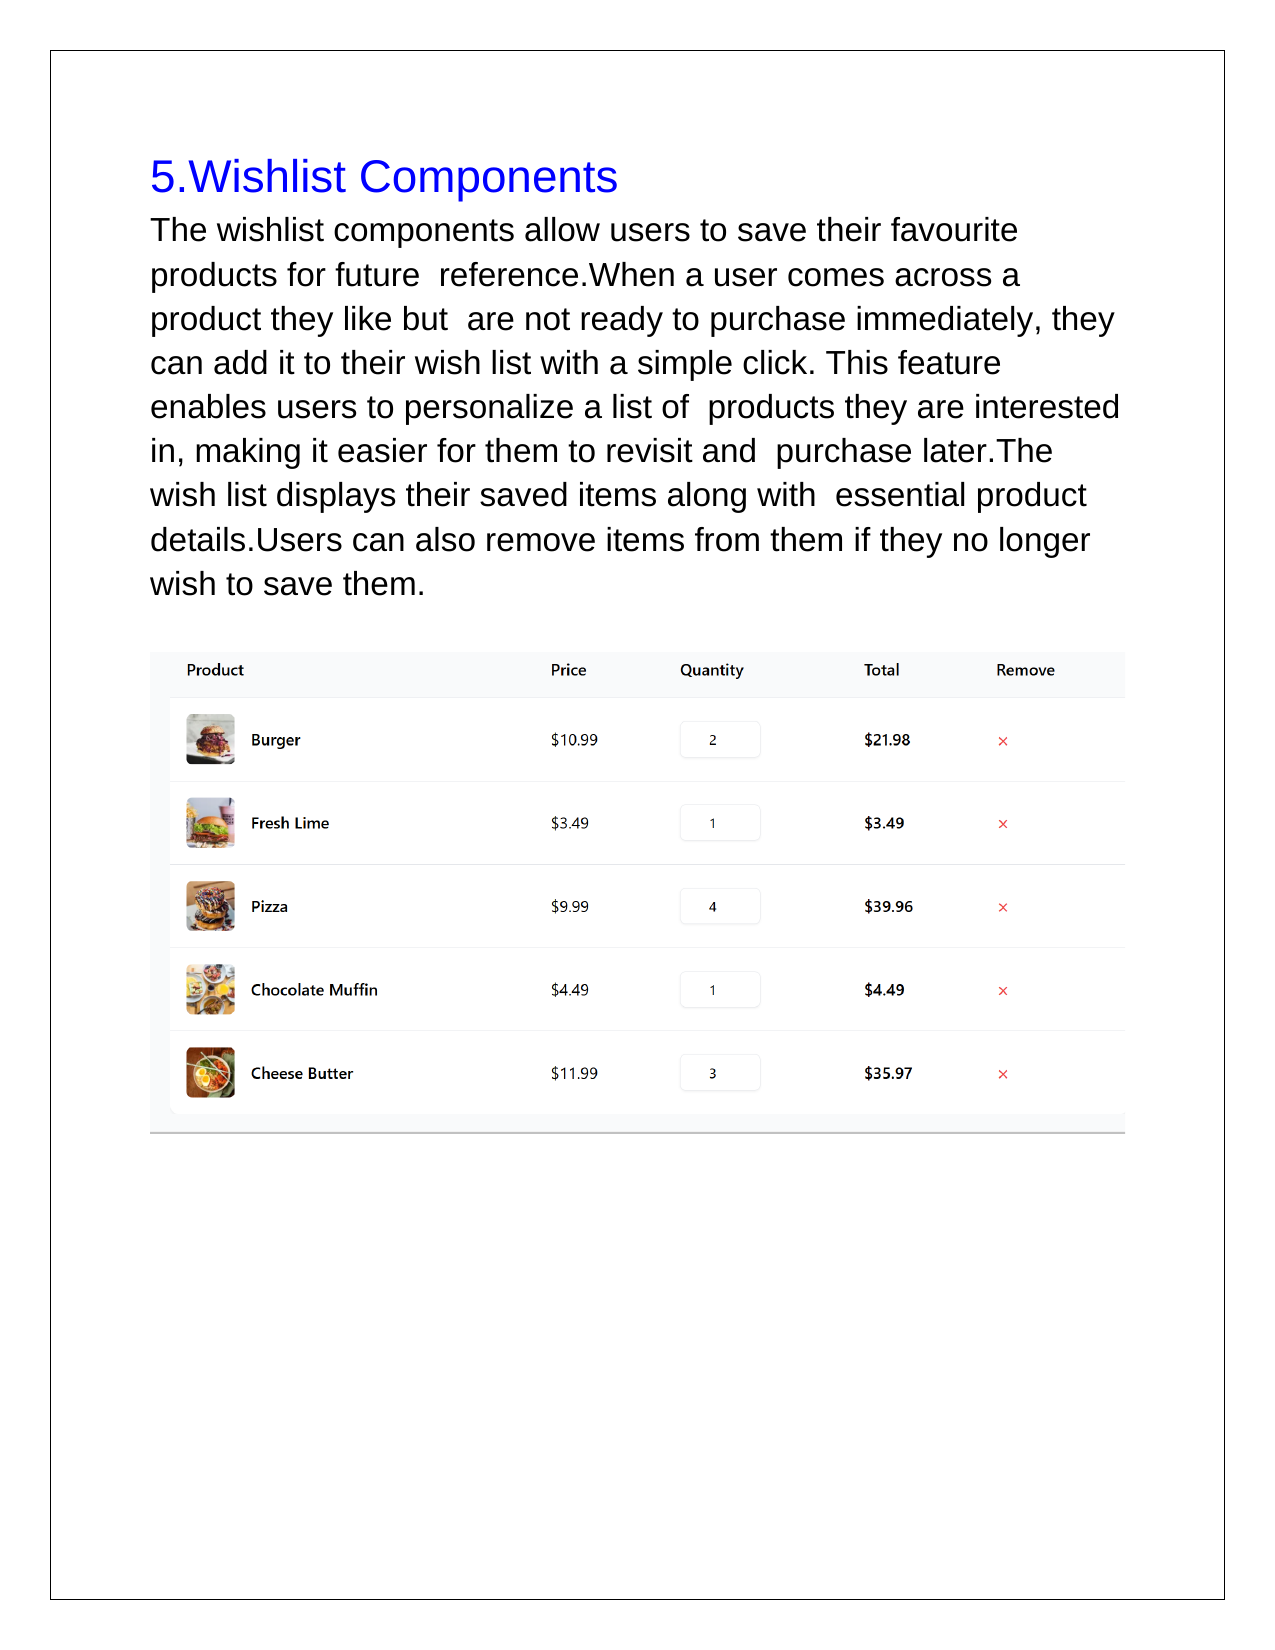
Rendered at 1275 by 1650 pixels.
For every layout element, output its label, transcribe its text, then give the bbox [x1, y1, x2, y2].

picture [150, 652, 1125, 1134]
text The wishlist components allow users to save their favourite products for future reference.When a user comes across a product they like but are not ready to purchase immediately, they can add it to their wish list with a simple click. This feature enables users to personalize a list of products they are interested in, making it easier for them to revisit and purchase later.The wish list displays their saved items along with essential product details.Users can also remove items from them if they no longer wish to save them. [150, 211, 1125, 602]
text 5.Wishlist Components [150, 150, 1125, 203]
